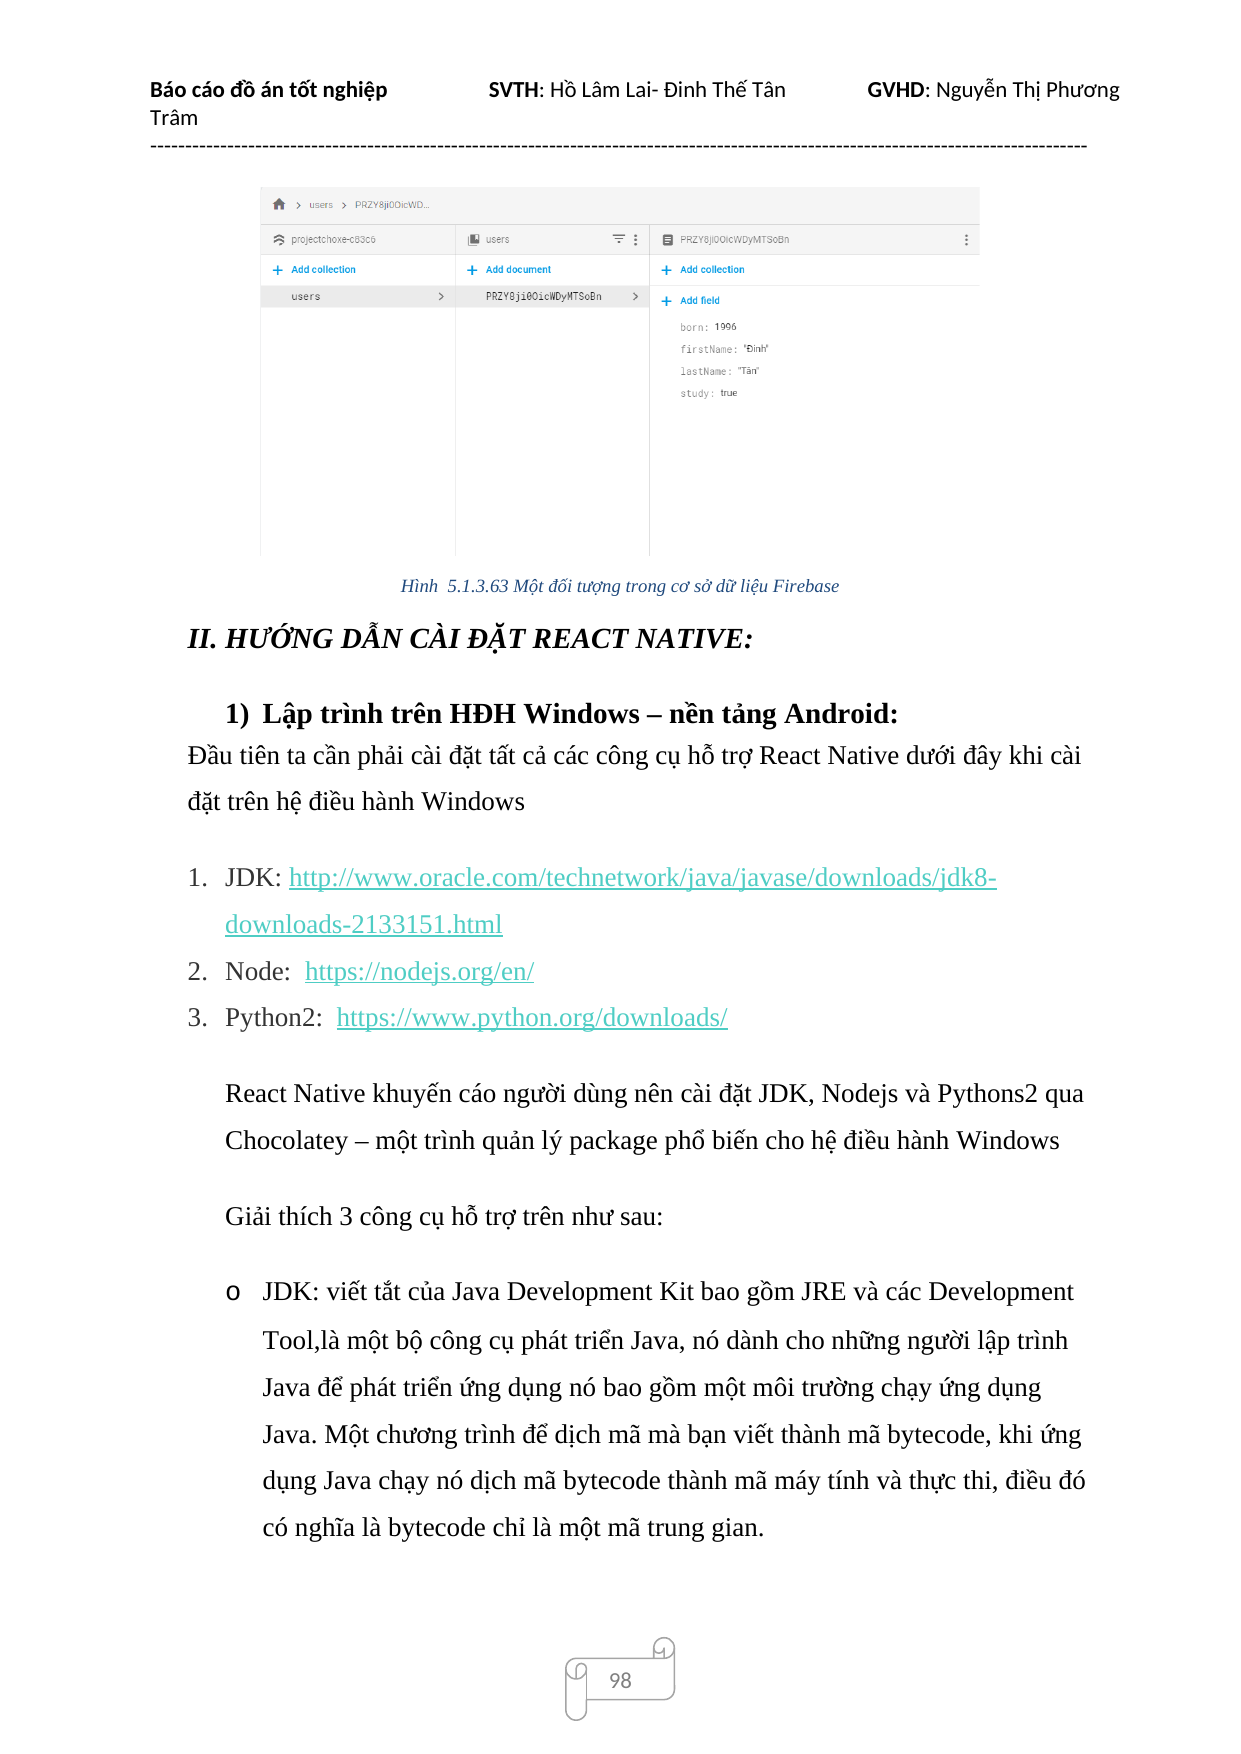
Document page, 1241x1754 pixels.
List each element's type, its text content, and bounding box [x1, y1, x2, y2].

subtitle HƯỚNG DẪN CÀI ĐẶT REACT NATIVE: [187, 621, 1090, 655]
text Đầu tiên ta cần phải cài đặt tất cả các công cụ hỗ trợ React Native dưới đây khi cài đặt trên hệ điều hành Windows [187, 739, 1090, 817]
text Giải thích 3 công cụ hỗ trợ trên như sau: [225, 1200, 1090, 1231]
text React Native khuyến cáo người dùng nên cài đặt JDK, Nodejs và Pythons2 qua Chocolatey – một trình quản lý package phổ biến cho hệ điều hành Windows [225, 1077, 1090, 1155]
subtitle Lập trình trên HĐH Windows – nền tảng Android: [225, 696, 1090, 730]
picture [260, 187, 980, 556]
list JDK: viết tắt của Java Development Kit bao gồm JRE và các Development Tool,là một bộ công cụ phát triển Java, nó dành cho những người lập trình Java để phát triển ứng dụng nó bao gồm một môi trường chạy ứng dụng Java. Một chương trình để dịch mã mà bạn viết thành mã bytecode, khi ứng dụng Java chạy nó dịch mã bytecode thành mã máy tính và thực thi, điều đó có nghĩa là bytecode chỉ là một mã trung gian. [225, 1276, 1090, 1542]
list JDK: http://www.oracle.com/technetwork/java/javase/downloads/jdk8-downloads-2133151.html [187, 861, 1090, 939]
list Python2: https://www.python.org/downloads/ [187, 1001, 1090, 1032]
list Node: https://nodejs.org/en/ [187, 955, 1090, 986]
